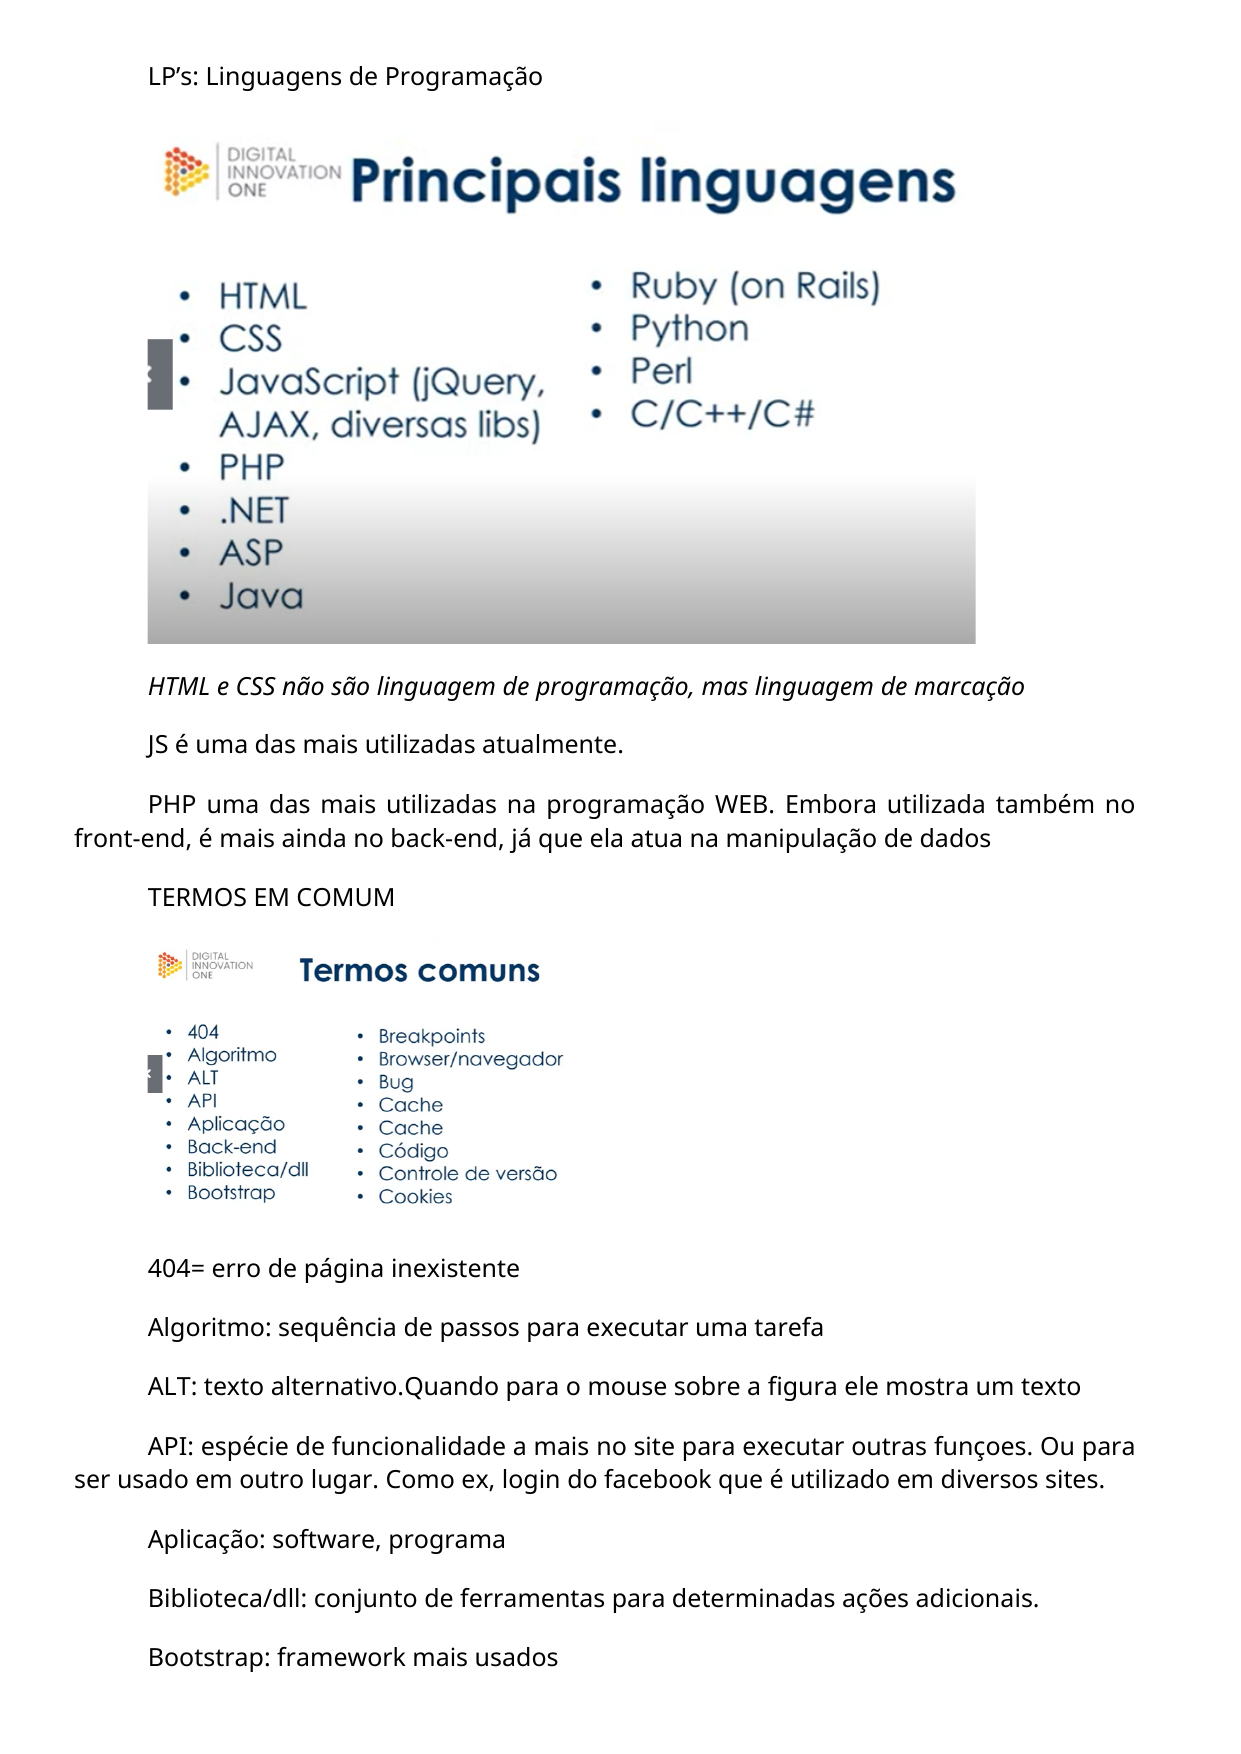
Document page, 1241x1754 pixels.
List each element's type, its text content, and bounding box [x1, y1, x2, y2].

text API: espécie de funcionalidade a mais no site para executar outras funçoes. Ou para ser usado em outro lugar. Como ex, login do facebook que é utilizado em diversos sites. [74, 1428, 1137, 1496]
text TERMOS EM COMUM [74, 879, 1137, 913]
picture [147, 938, 581, 1226]
text 404= erro de página inexistente [74, 1251, 1137, 1285]
text Aplicação: software, programa [74, 1521, 1137, 1555]
text LP’s: Linguagens de Programação [74, 59, 1137, 93]
text Biblioteca/dll: conjunto de ferramentas para determinadas ações adicionais. [74, 1580, 1137, 1614]
picture [147, 118, 976, 644]
text JS é uma das mais utilizadas atualmente. [74, 727, 1137, 761]
text ALT: texto alternativo.Quando para o mouse sobre a figura ele mostra um texto [74, 1369, 1137, 1403]
text Bootstrap: framework mais usados [74, 1639, 1137, 1673]
text Algoritmo: sequência de passos para executar uma tarefa [74, 1310, 1137, 1344]
text HTML e CSS não são linguagem de programação, mas linguagem de marcação [74, 668, 1137, 702]
text PHP uma das mais utilizadas na programação WEB. Embora utilizada também no front-end, é mais ainda no back-end, já que ela atua na manipulação de dados [74, 786, 1137, 854]
